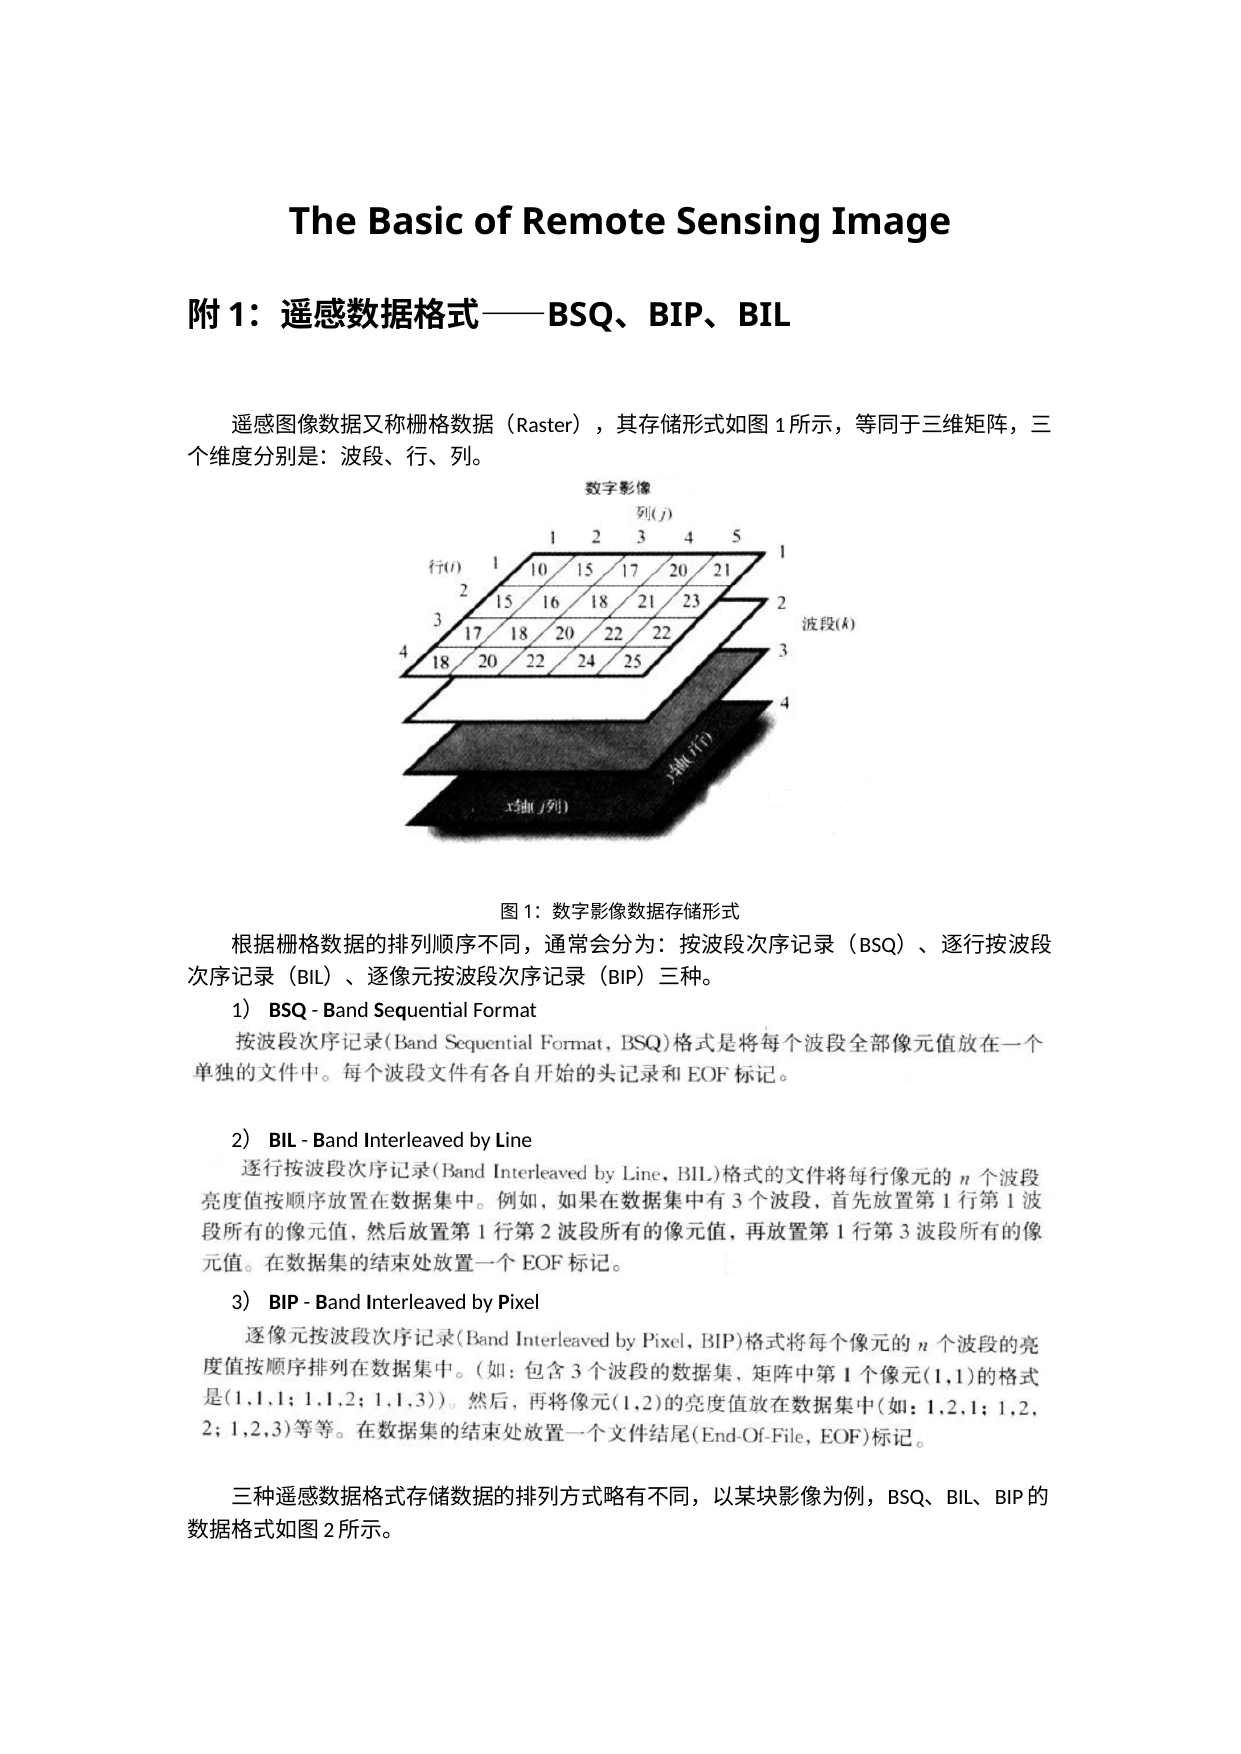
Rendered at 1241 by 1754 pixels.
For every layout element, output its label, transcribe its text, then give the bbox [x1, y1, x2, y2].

picture [187, 1153, 1052, 1277]
picture [187, 1316, 1051, 1451]
picture [187, 1023, 1052, 1098]
text 三种遥感数据格式存储数据的排列方式略有不同，以某块影像为例，BSQ、BIL、BIP的数据格式如图2所示。 [187, 1479, 1053, 1544]
title The Basic of Remote Sensing Image [187, 187, 1053, 252]
list BIL - Band Interleaved by Line [231, 1121, 1053, 1154]
subtitle 附1：遥感数据格式——BSQ、BIP、BIL [187, 279, 1053, 344]
text 图1：数字影像数据存储形式 [187, 894, 1053, 926]
picture [358, 471, 882, 871]
list BSQ - Band Sequential Format [231, 991, 1053, 1024]
text 遥感图像数据又称栅格数据（Raster），其存储形式如图1所示，等同于三维矩阵，三个维度分别是：波段、行、列。 [187, 406, 1053, 471]
text 根据栅格数据的排列顺序不同，通常会分为：按波段次序记录（BSQ）、逐行按波段次序记录（BIL）、逐像元按波段次序记录（BIP）三种。 [187, 926, 1053, 991]
list BIP - Band Interleaved by Pixel [231, 1284, 1053, 1316]
